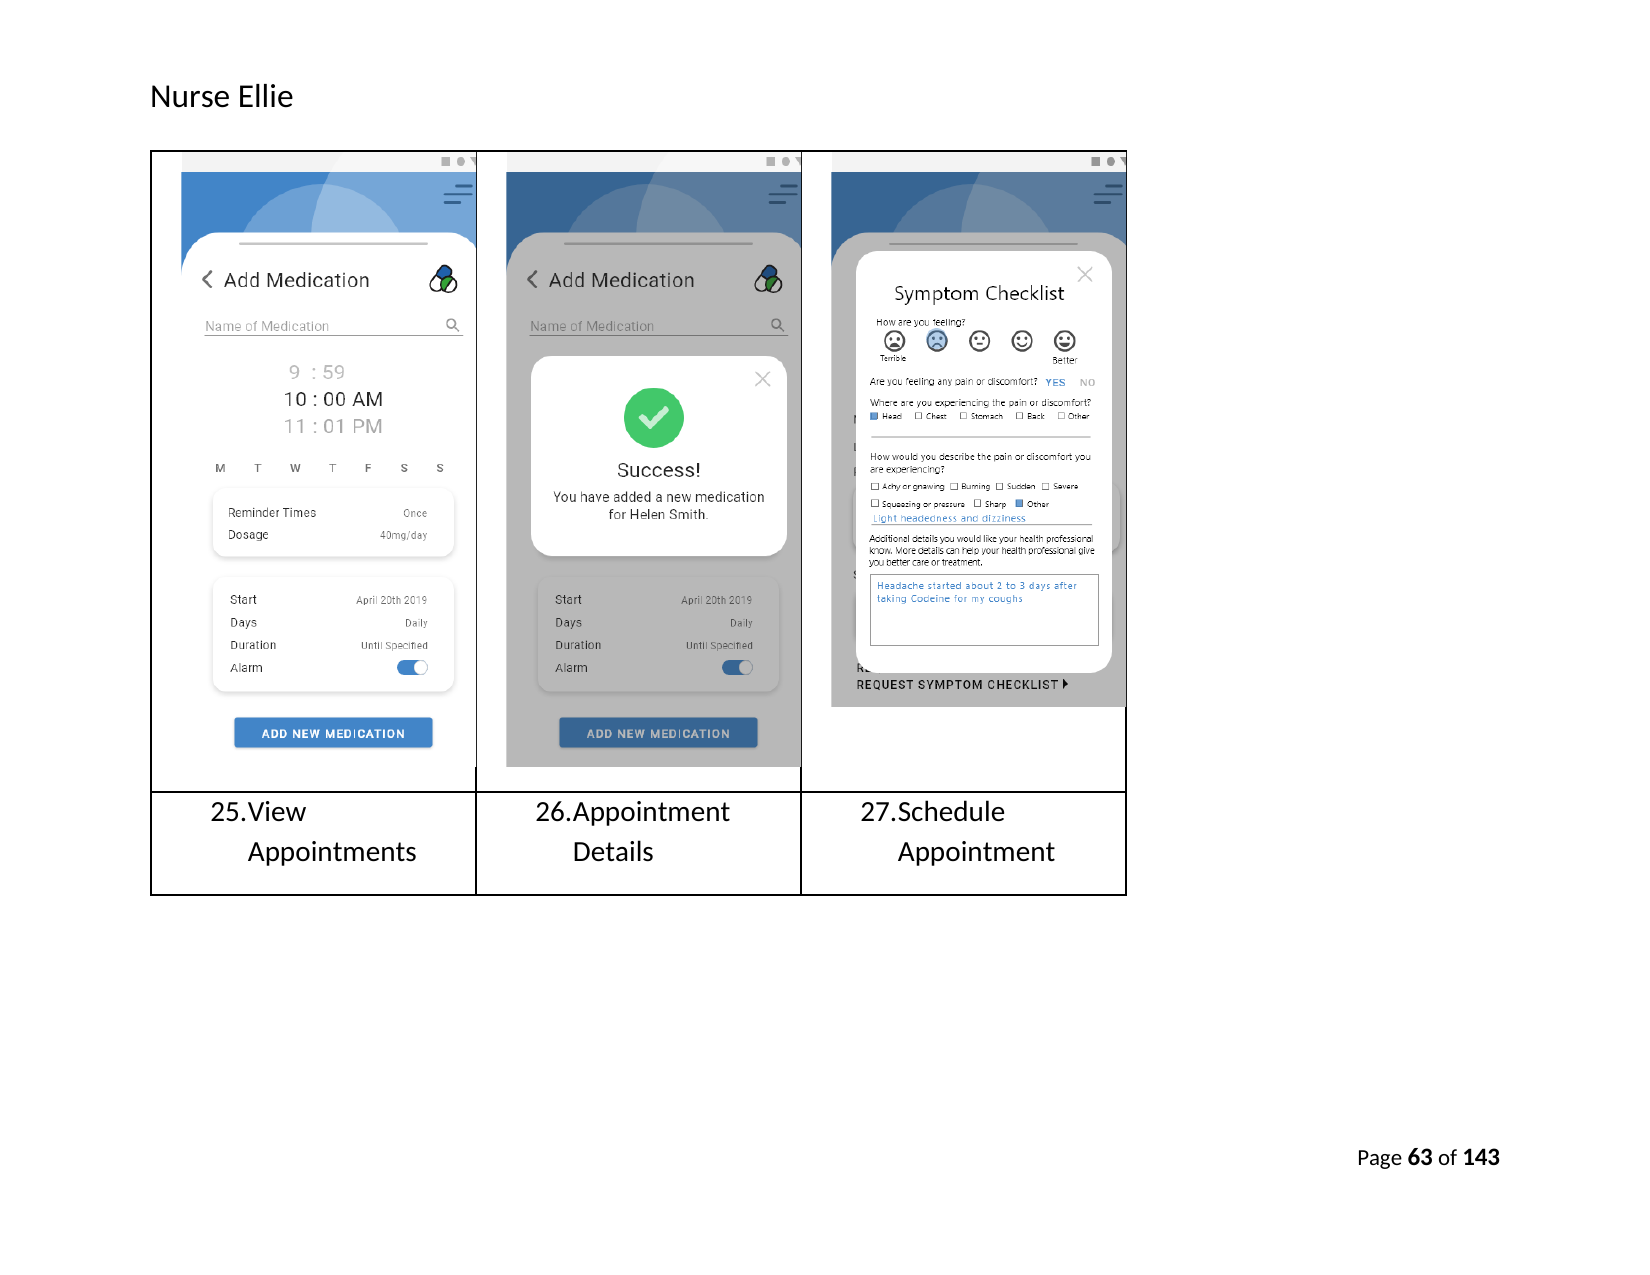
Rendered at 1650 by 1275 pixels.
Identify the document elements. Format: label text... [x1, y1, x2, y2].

table_cell Appointment Details [477, 793, 800, 894]
table_cell [477, 152, 800, 791]
table_cell [152, 152, 475, 791]
table_cell Schedule Appointment [802, 793, 1125, 894]
table_cell View Appointments [152, 793, 475, 894]
table_cell [802, 152, 1125, 791]
